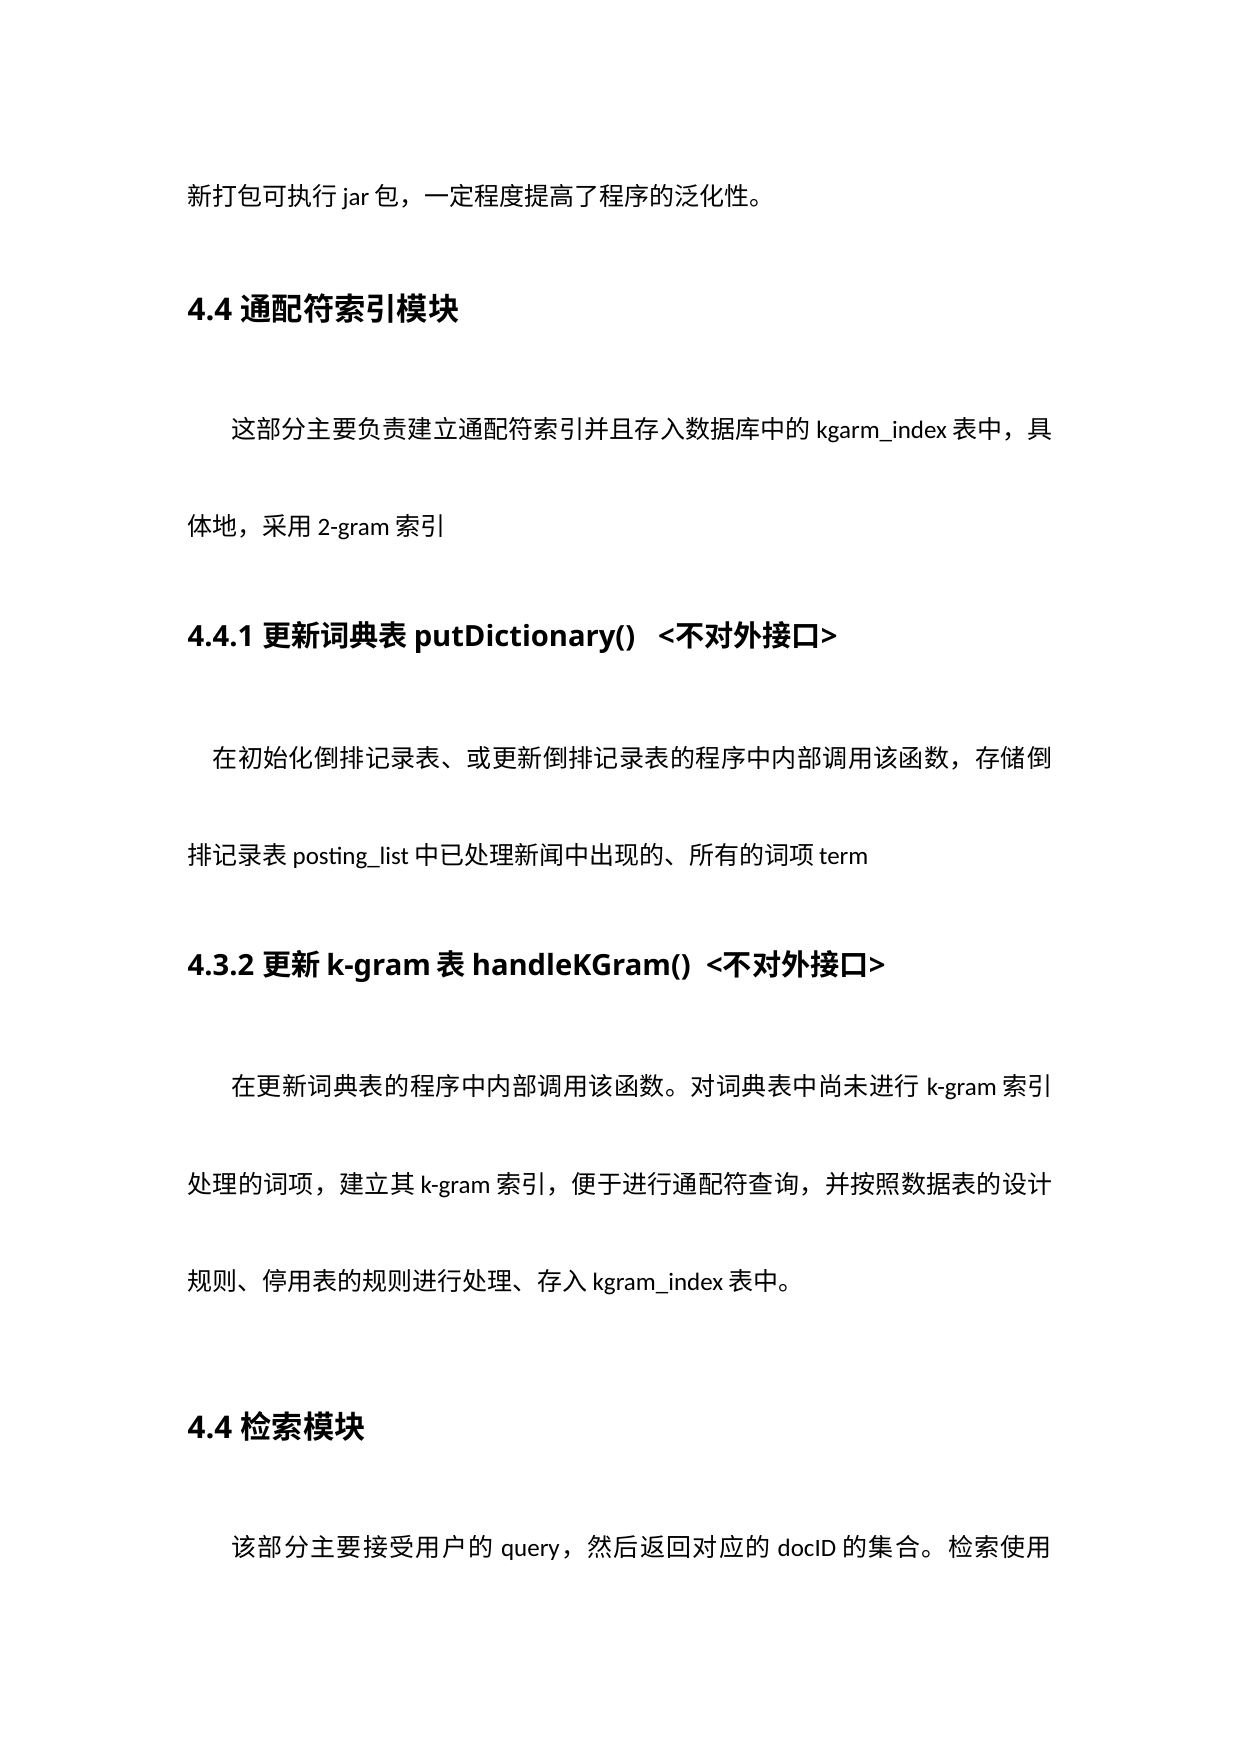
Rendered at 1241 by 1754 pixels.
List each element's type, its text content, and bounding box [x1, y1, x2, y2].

list 在更新词典表的程序中内部调用该函数。对词典表中尚未进行k-gram索引处理的词项，建立其k-gram索引，便于进行通配符查询，并按照数据表的设计规则、停用表的规则进行处理、存入kgram_index表中。 [187, 1052, 1053, 1312]
subtitle 4.4 通配符索引模块 [187, 274, 1053, 339]
list 在初始化倒排记录表、或更新倒排记录表的程序中内部调用该函数，存储倒排记录表posting_list中已处理新闻中出现的、所有的词项term [187, 724, 1053, 886]
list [187, 162, 1053, 227]
text 这部分主要负责建立通配符索引并且存入数据库中的kgarm_index表中，具体地，采用2-gram索引 [187, 395, 1053, 557]
subtitle 4.4.1 更新词典表putDictionary() <不对外接口> [187, 603, 1053, 668]
subtitle 4.4 检索模块 [187, 1392, 1053, 1457]
subtitle 4.3.2 更新k-gram表handleKGram() <不对外接口> [187, 931, 1053, 996]
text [187, 1513, 1053, 1578]
